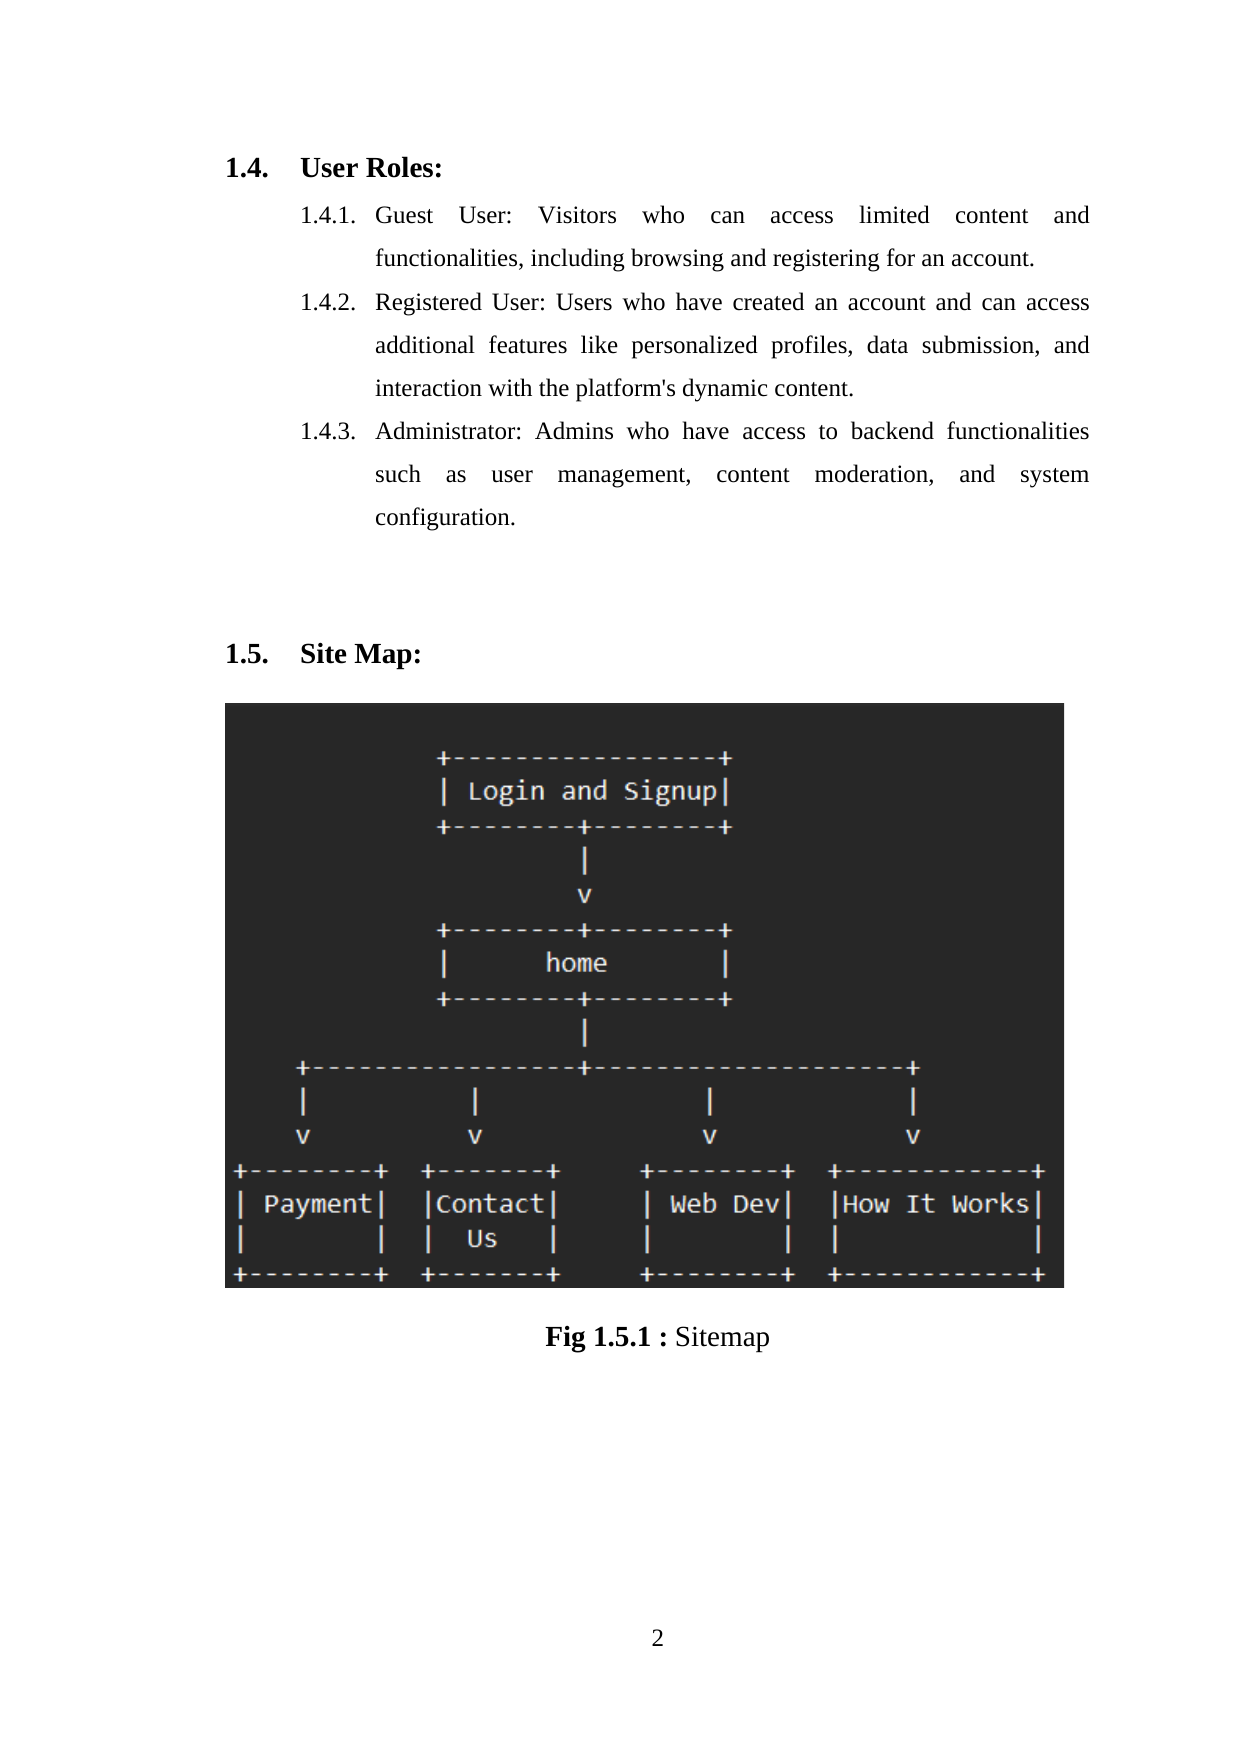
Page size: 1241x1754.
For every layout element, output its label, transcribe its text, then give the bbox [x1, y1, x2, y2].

list Site Map: [225, 636, 1090, 670]
list Registered User: Users who have created an account and can access additional features like personalized profiles, data submission, and interaction with the platform's dynamic content. [300, 287, 1090, 402]
list Guest User: Visitors who can access limited content and functionalities, including browsing and registering for an account. [300, 200, 1090, 272]
text Fig 1.5.1 : Sitemap [225, 1319, 1090, 1352]
list User Roles: [225, 150, 1090, 183]
picture [225, 703, 1065, 1288]
list Administrator: Admins who have access to backend functionalities such as user management, content moderation, and system configuration. [300, 416, 1090, 531]
